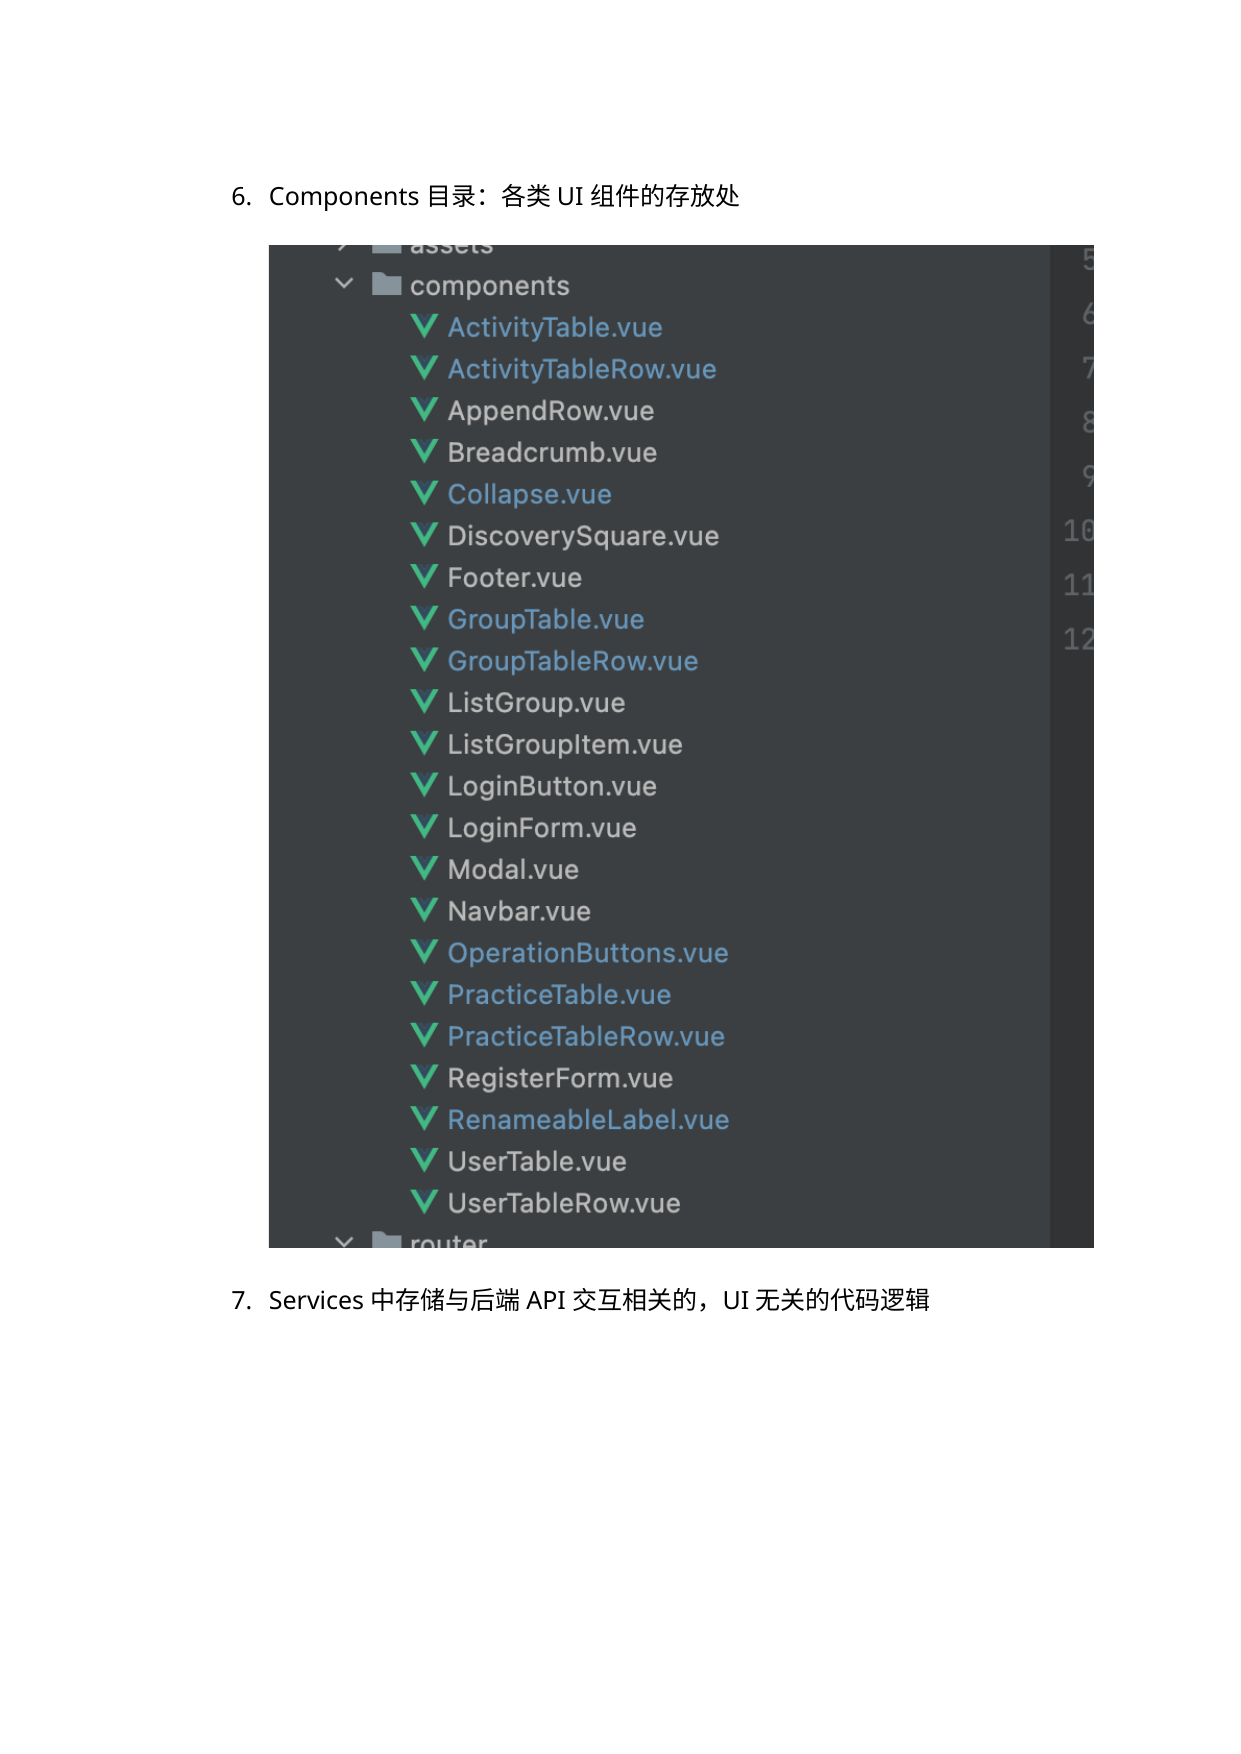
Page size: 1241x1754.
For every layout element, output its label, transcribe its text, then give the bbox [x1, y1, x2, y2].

list Services 中存储与后端 API 交互相关的，UI 无关的代码逻辑 [231, 1266, 1053, 1331]
list Components 目录：各类 UI 组件的存放处 [231, 162, 1053, 227]
picture [268, 245, 1094, 1248]
